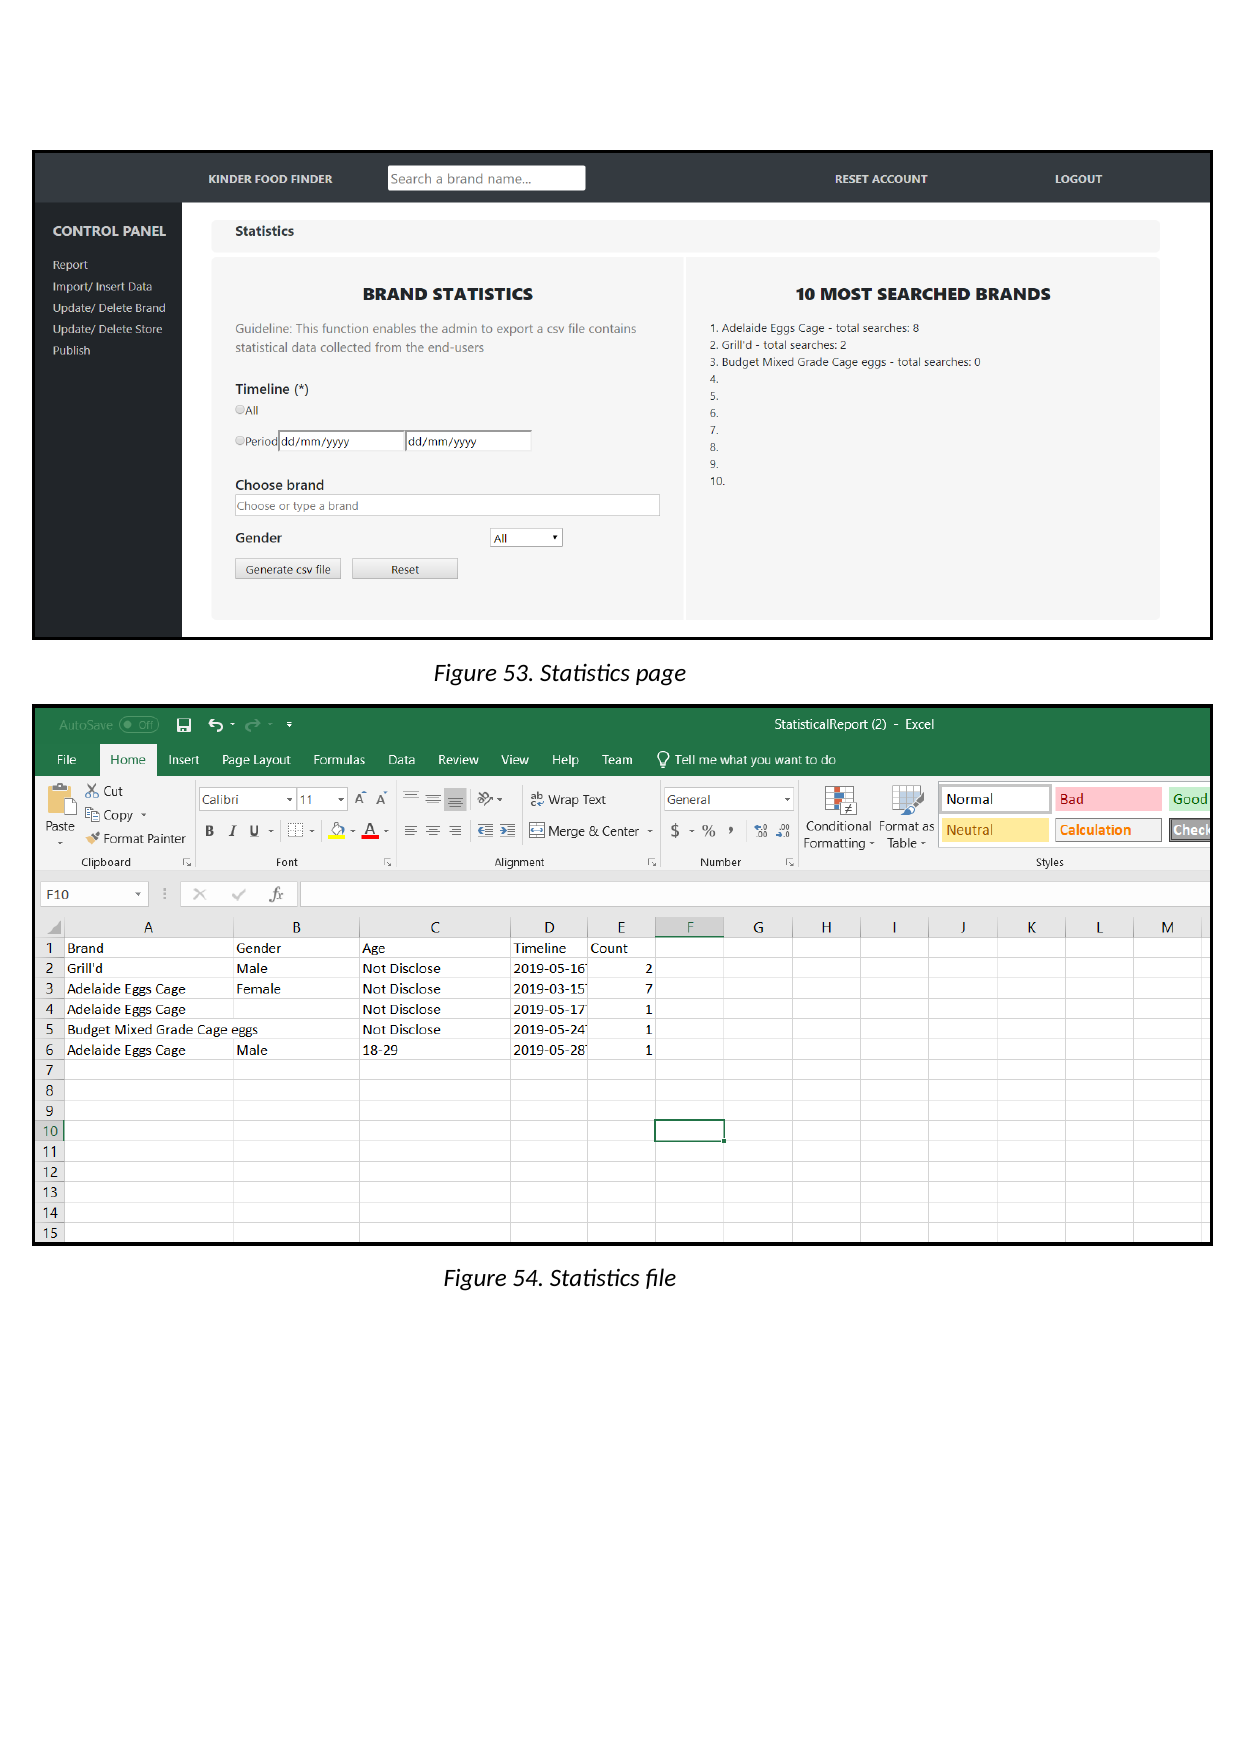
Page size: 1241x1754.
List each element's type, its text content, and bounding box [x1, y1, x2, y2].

text Figure 54. Statistics file [32, 1262, 1090, 1293]
picture [35, 708, 1210, 1242]
picture [35, 153, 1210, 637]
text Figure 53. Statistics page [32, 657, 1090, 687]
